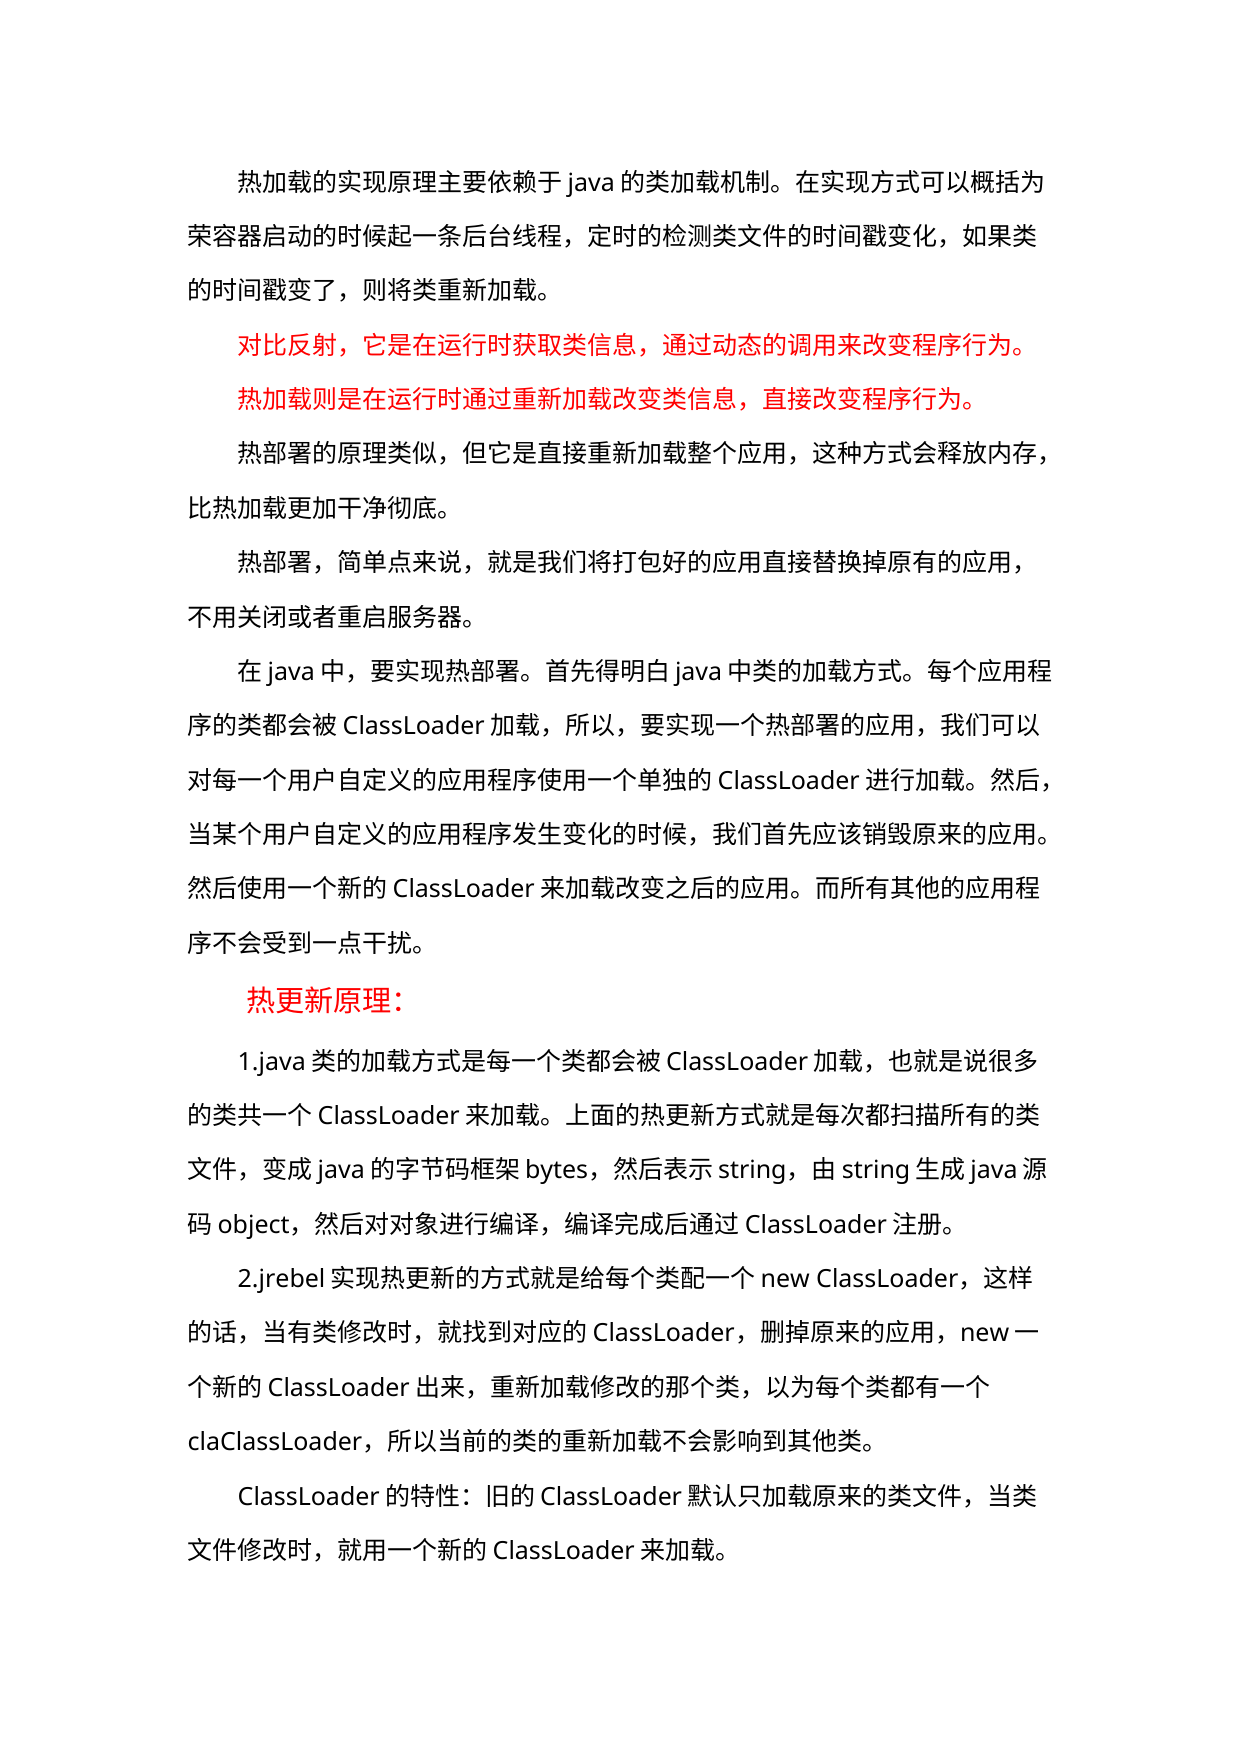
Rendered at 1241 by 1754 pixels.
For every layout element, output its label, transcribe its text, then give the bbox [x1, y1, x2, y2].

text 热部署的原理类似，但它是直接重新加载整个应用，这种方式会释放内存，比热加载更加干净彻底。 [187, 434, 1053, 524]
text 1.java类的加载方式是每一个类都会被ClassLoader加载，也就是说很多的类共一个ClassLoader来加载。上面的热更新方式就是每次都扫描所有的类文件，变成java的字节码框架bytes，然后表示string，由string生成java源码object，然后对对象进行编译，编译完成后通过ClassLoader注册。 [187, 1041, 1053, 1240]
text 热更新原理： [187, 978, 1053, 1020]
text 热加载的实现原理主要依赖于java的类加载机制。在实现方式可以概括为荣容器启动的时候起一条后台线程，定时的检测类文件的时间戳变化，如果类的时间戳变了，则将类重新加载。 [187, 162, 1053, 307]
text 2.jrebel实现热更新的方式就是给每个类配一个new ClassLoader，这样的话，当有类修改时，就找到对应的ClassLoader，删掉原来的应用，new一个新的ClassLoader出来，重新加载修改的那个类，以为每个类都有一个claClassLoader，所以当前的类的重新加载不会影响到其他类。 [187, 1258, 1053, 1458]
text 热加载则是在运行时通过重新加载改变类信息，直接改变程序行为。 [187, 379, 1053, 416]
text 在java中，要实现热部署。首先得明白java中类的加载方式。每个应用程序的类都会被ClassLoader加载，所以，要实现一个热部署的应用，我们可以对每一个用户自定义的应用程序使用一个单独的ClassLoader进行加载。然后，当某个用户自定义的应用程序发生变化的时候，我们首先应该销毁原来的应用。然后使用一个新的ClassLoader来加载改变之后的应用。而所有其他的应用程序不会受到一点干扰。 [187, 651, 1053, 959]
text 热部署，简单点来说，就是我们将打包好的应用直接替换掉原有的应用，不用关闭或者重启服务器。 [187, 543, 1053, 633]
text 对比反射，它是在运行时获取类信息，通过动态的调用来改变程序行为。 [187, 325, 1053, 361]
text ClassLoader的特性：旧的ClassLoader默认只加载原来的类文件，当类文件修改时，就用一个新的ClassLoader来加载。 [187, 1476, 1053, 1567]
